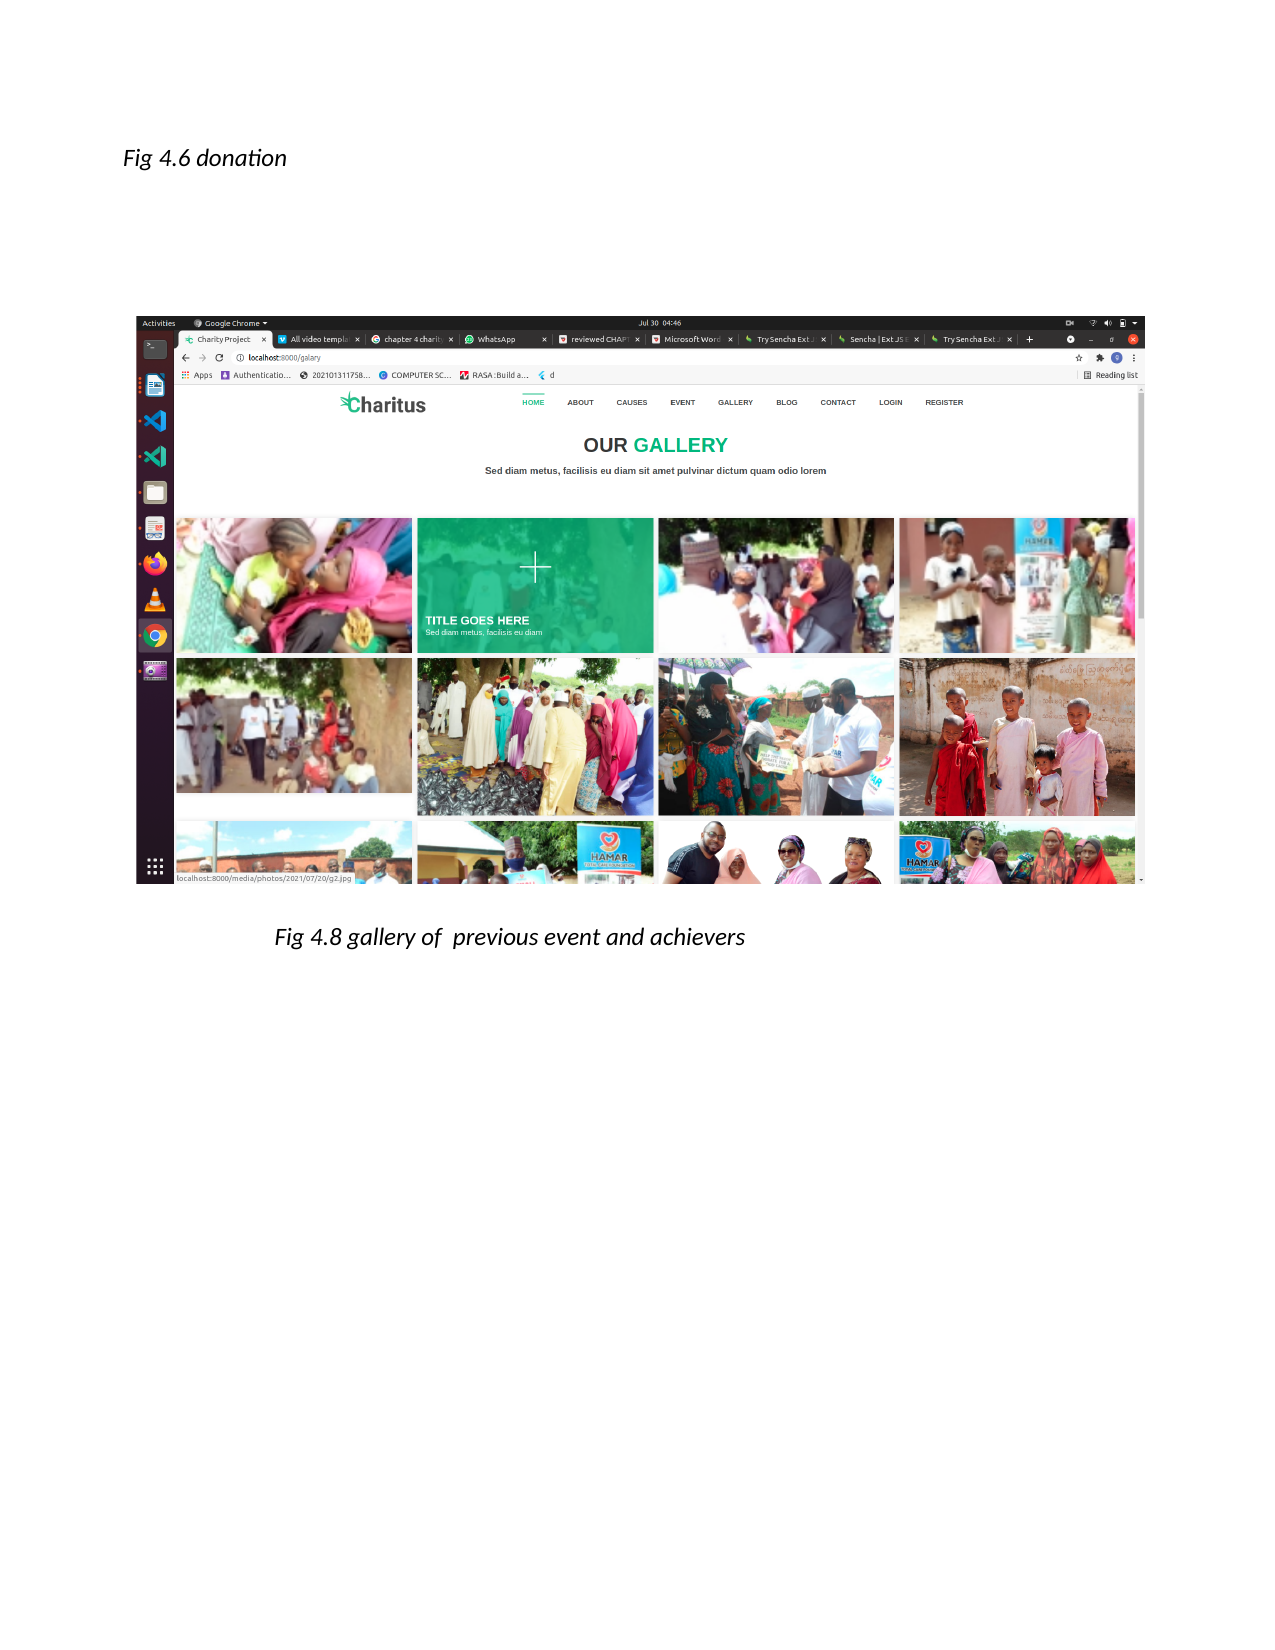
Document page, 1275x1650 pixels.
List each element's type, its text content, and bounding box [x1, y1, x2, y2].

text Fig 4.6 donation [123, 142, 1158, 172]
picture [136, 316, 1145, 884]
text Fig 4.8 gallery of previous event and achievers [274, 921, 1158, 952]
